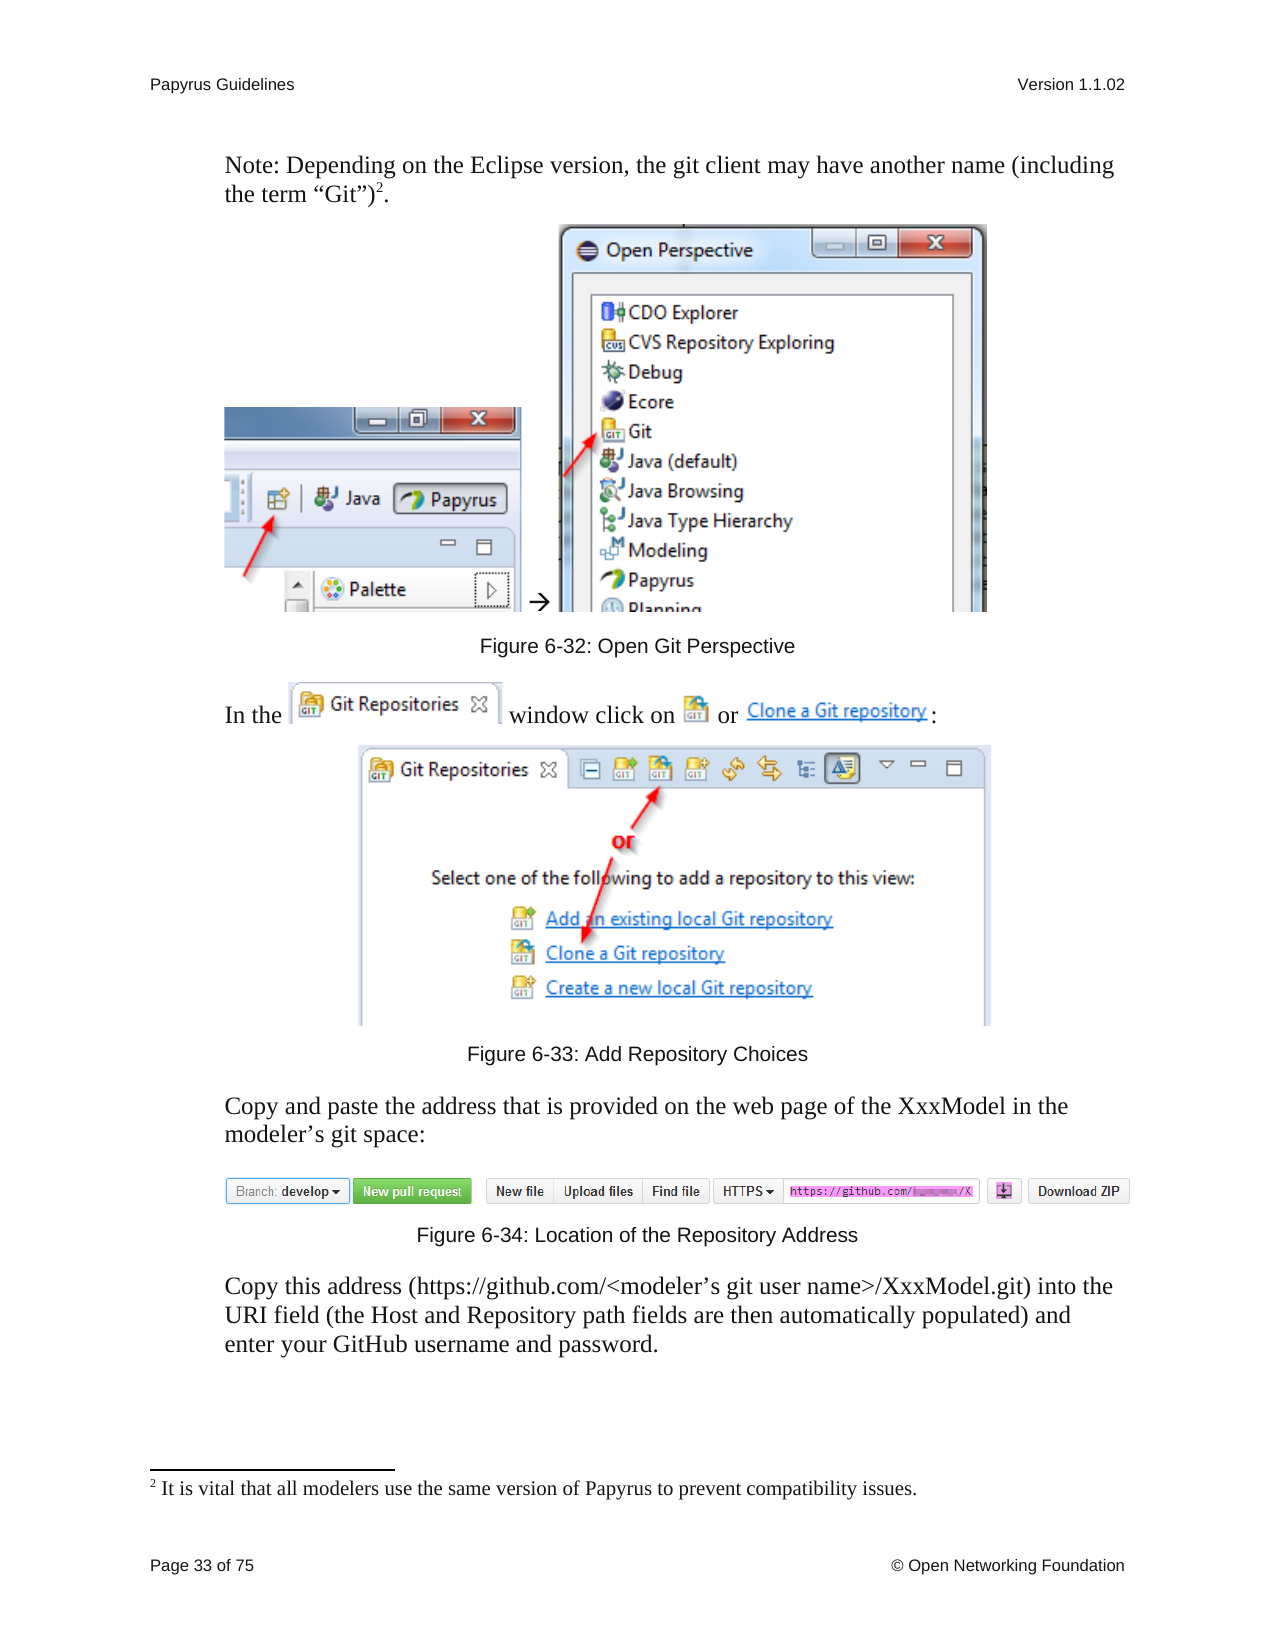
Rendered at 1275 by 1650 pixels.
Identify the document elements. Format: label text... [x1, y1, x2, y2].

picture [744, 698, 931, 724]
picture [558, 224, 987, 612]
picture [288, 682, 503, 724]
text Copy this address (https://github.com/<modeler’s git user name>/XxxModel.git) into the URI field (the Host and Repository path fields are then automatically populated) and enter your GitHub username and password. [224, 1271, 1125, 1358]
picture [224, 1177, 1131, 1205]
picture [681, 693, 712, 724]
picture [224, 407, 522, 612]
text Copy and paste the address that is provided on the web page of the XxxModel in the modeler’s git space: [224, 1091, 1125, 1177]
picture [358, 745, 992, 1026]
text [224, 150, 1125, 207]
